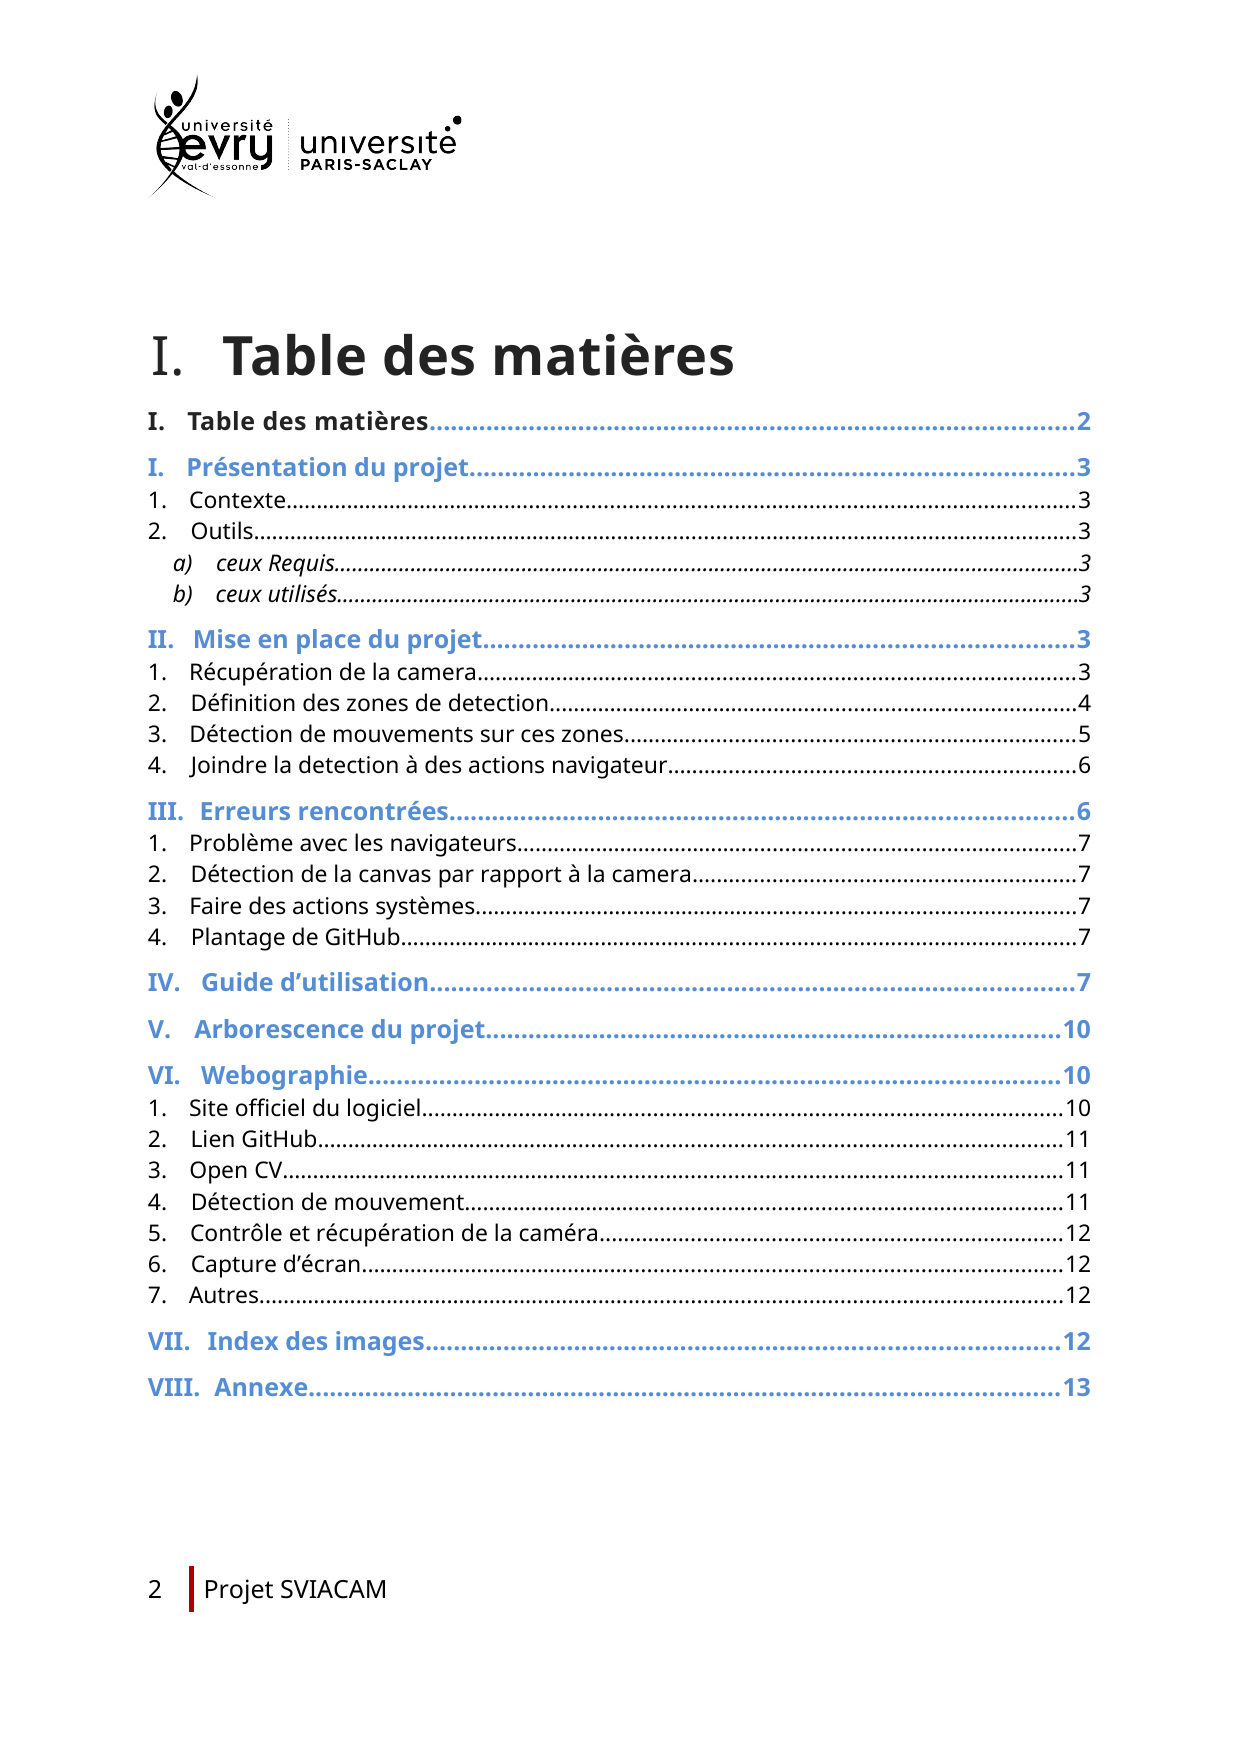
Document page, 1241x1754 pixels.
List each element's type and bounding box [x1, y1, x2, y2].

picture [147, 73, 462, 199]
